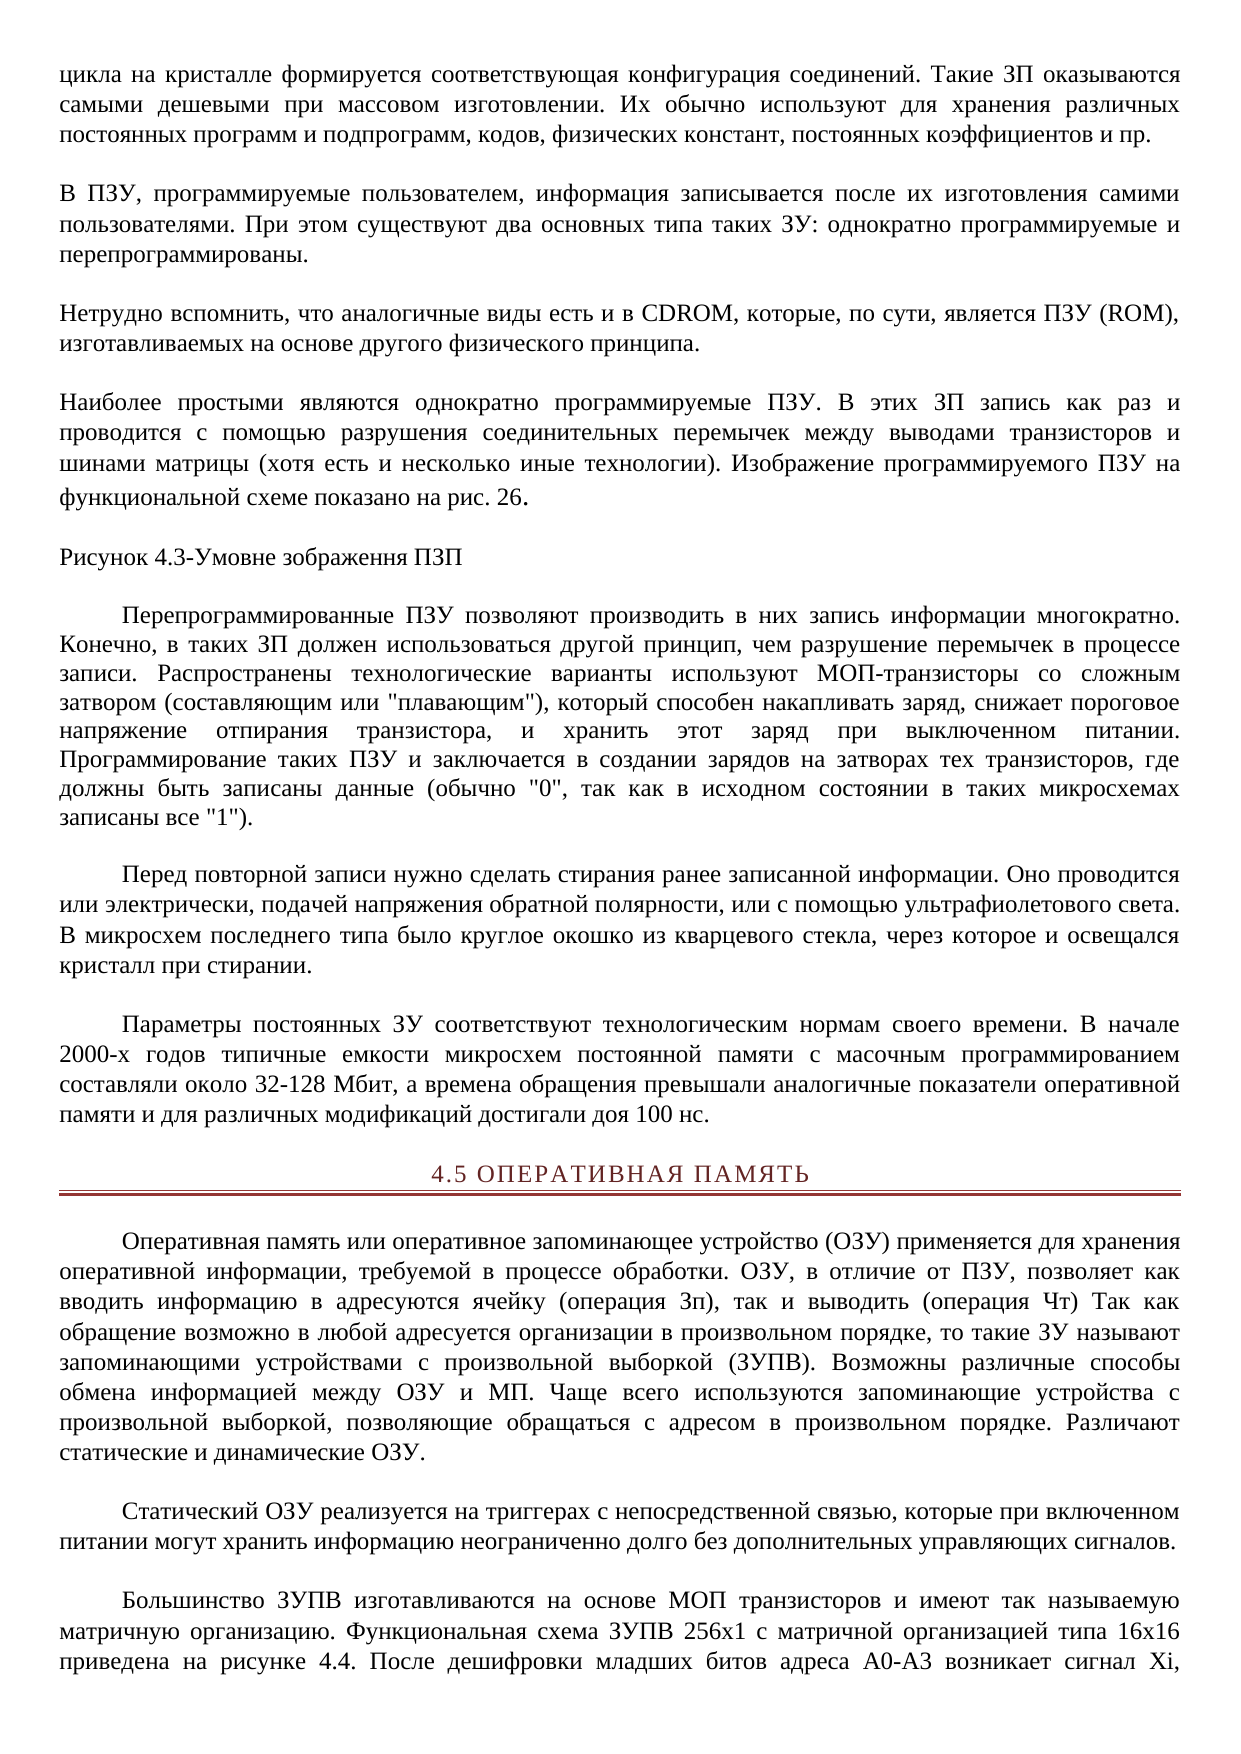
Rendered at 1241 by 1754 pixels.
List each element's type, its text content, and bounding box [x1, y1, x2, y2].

text Рисунок 4.3-Умовне зображення ПЗП [59, 542, 1181, 571]
text В ПЗУ, программируемые пользователем, информация записывается после их изготовления самими пользователями. При этом существуют два основных типа таких ЗУ: однократно программируемые и перепрограммированы. [59, 178, 1181, 267]
text Наиболее простыми являются однократно программируемые ПЗУ. В этих ЗП запись как раз и проводится с помощью разрушения соединительных перемычек между выводами транзисторов и шинами матрицы (хотя есть и несколько иные технологии). Изображение программируемого ПЗУ на функциональной схеме показано на рис. 26. [59, 387, 1181, 512]
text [59, 1586, 1181, 1674]
text Нетрудно вспомнить, что аналогичные виды есть и в CDROM, которые, по сути, является ПЗУ (ROM), изготавливаемых на основе другого физического принципа. [59, 298, 1181, 357]
subtitle 4.5 Оперативная память [59, 1159, 1181, 1190]
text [59, 59, 1181, 148]
text Статический ОЗУ реализуется на триггерах с непосредственной связью, которые при включенном питании могут хранить информацию неограниченно долго без дополнительных управляющих сигналов. [59, 1496, 1181, 1555]
text Параметры постоянных ЗУ соответствуют технологическим нормам своего времени. В начале 2000-х годов типичные емкости микросхем постоянной памяти с масочным программированием составляли около 32-128 Мбит, а времена обращения превышали аналогичные показатели оперативной памяти и для различных модификаций достигали доя 100 нс. [59, 1009, 1181, 1128]
text Оперативная память или оперативное запоминающее устройство (ОЗУ) применяется для хранения оперативной информации, требуемой в процессе обработки. ОЗУ, в отличие от ПЗУ, позволяет как вводить информацию в адресуются ячейку (операция Зп), так и выводить (операция Чт) Так как обращение возможно в любой адресуется организации в произвольном порядке, то такие ЗУ называют запоминающими устройствами с произвольной выборкой (ЗУПВ). Возможны различные способы обмена информацией между ОЗУ и МП. Чаще всего используются запоминающие устройства с произвольной выборкой, позволяющие обращаться с адресом в произвольном порядке. Различают статические и динамические ОЗУ. [59, 1226, 1181, 1466]
text Перед повторной записи нужно сделать стирания ранее записанной информации. Оно проводится или электрически, подачей напряжения обратной полярности, или с помощью ультрафиолетового света. В микросхем последнего типа было круглое окошко из кварцевого стекла, через которое и освещался кристалл при стирании. [59, 859, 1181, 978]
text Перепрограммированные ПЗУ позволяют производить в них запись информации многократно. Конечно, в таких ЗП должен использоваться другой принцип, чем разрушение перемычек в процессе записи. Распространены технологические варианты используют МОП-транзисторы со сложным затвором (составляющим или "плавающим"), который способен накапливать заряд, снижает пороговое напряжение отпирания транзистора, и хранить этот заряд при выключенном питании. Программирование таких ПЗУ и заключается в создании зарядов на затворах тех транзисторов, где должны быть записаны данные (обычно "0", так как в исходном состоянии в таких микросхемах записаны все "1"). [59, 600, 1181, 830]
